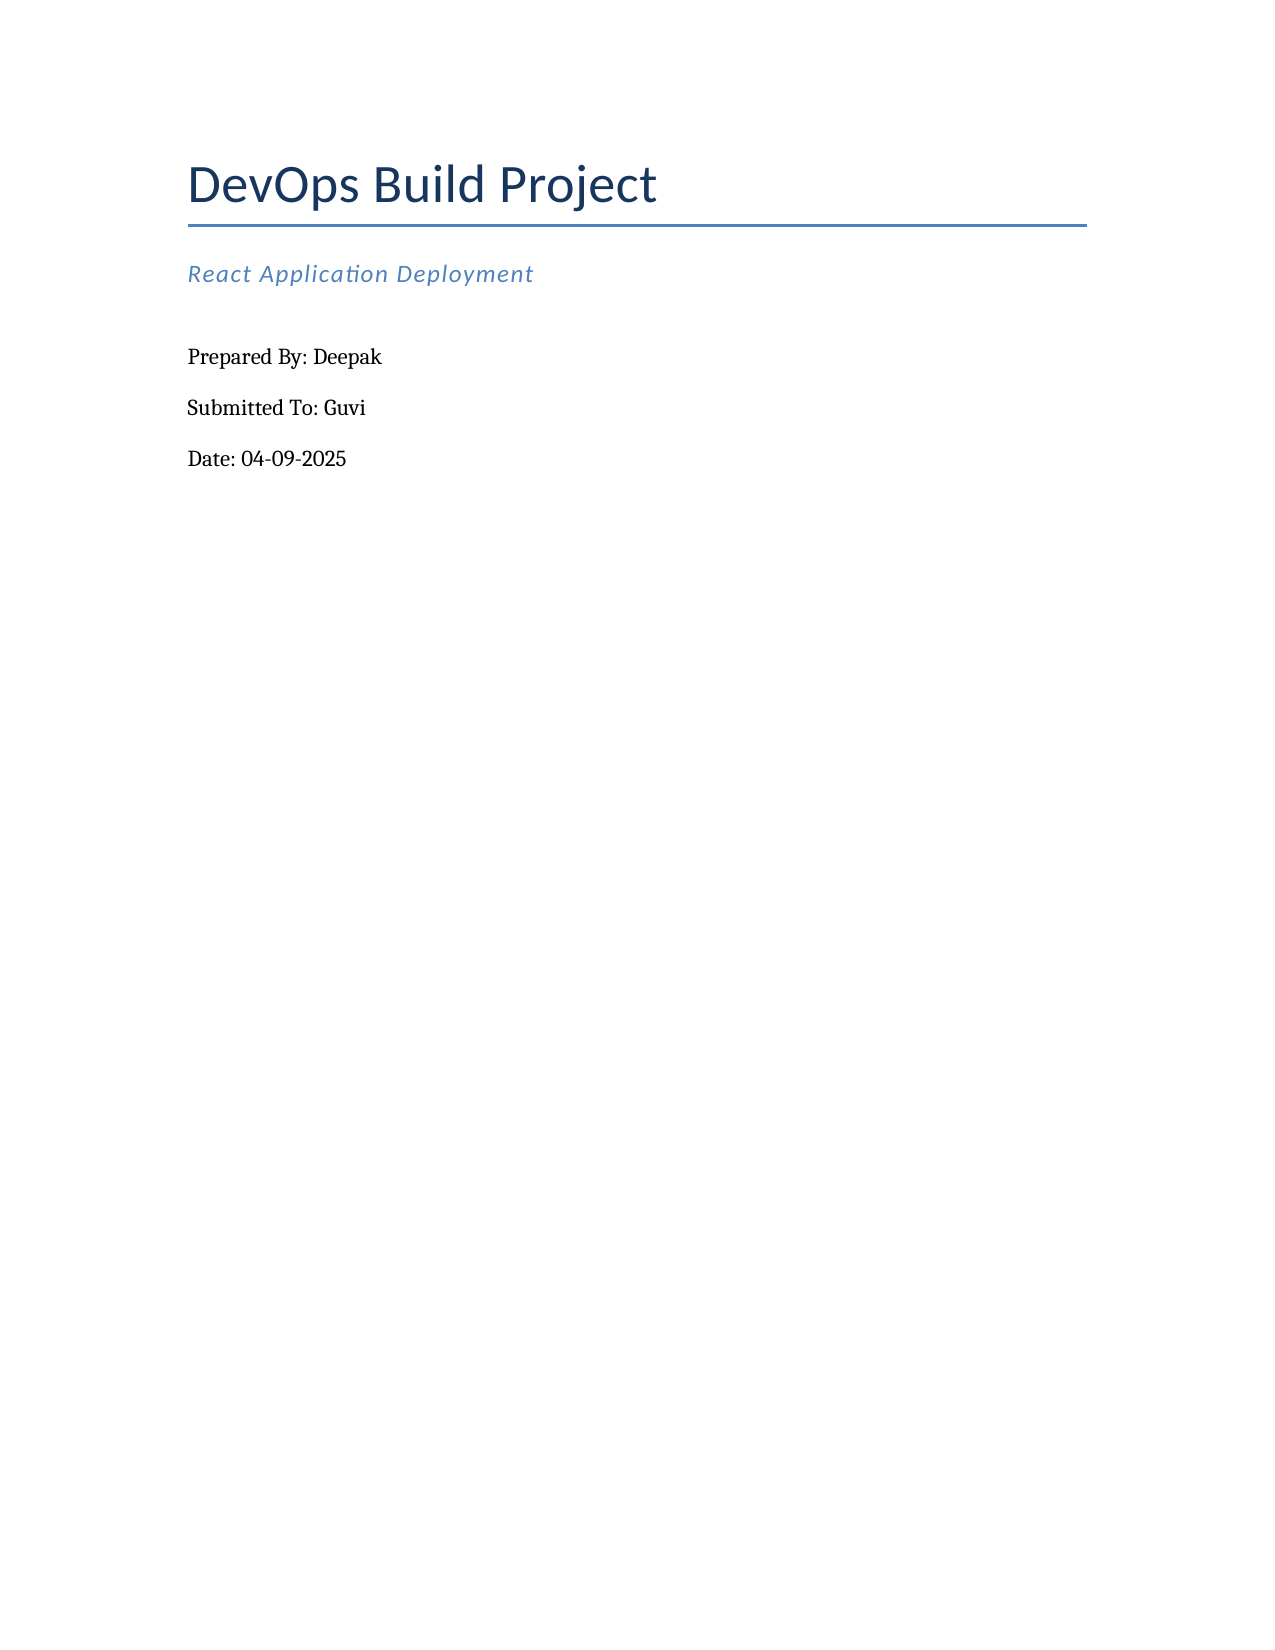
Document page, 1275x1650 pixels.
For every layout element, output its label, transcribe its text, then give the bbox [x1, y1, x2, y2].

title DevOps Build Project [187, 150, 1087, 227]
text Submitted To: Guvi [187, 395, 1087, 421]
subtitle React Application Deployment [187, 258, 1087, 288]
text Date: 04-09-2025 [187, 446, 1087, 472]
text Prepared By: Deepak [187, 314, 1087, 370]
